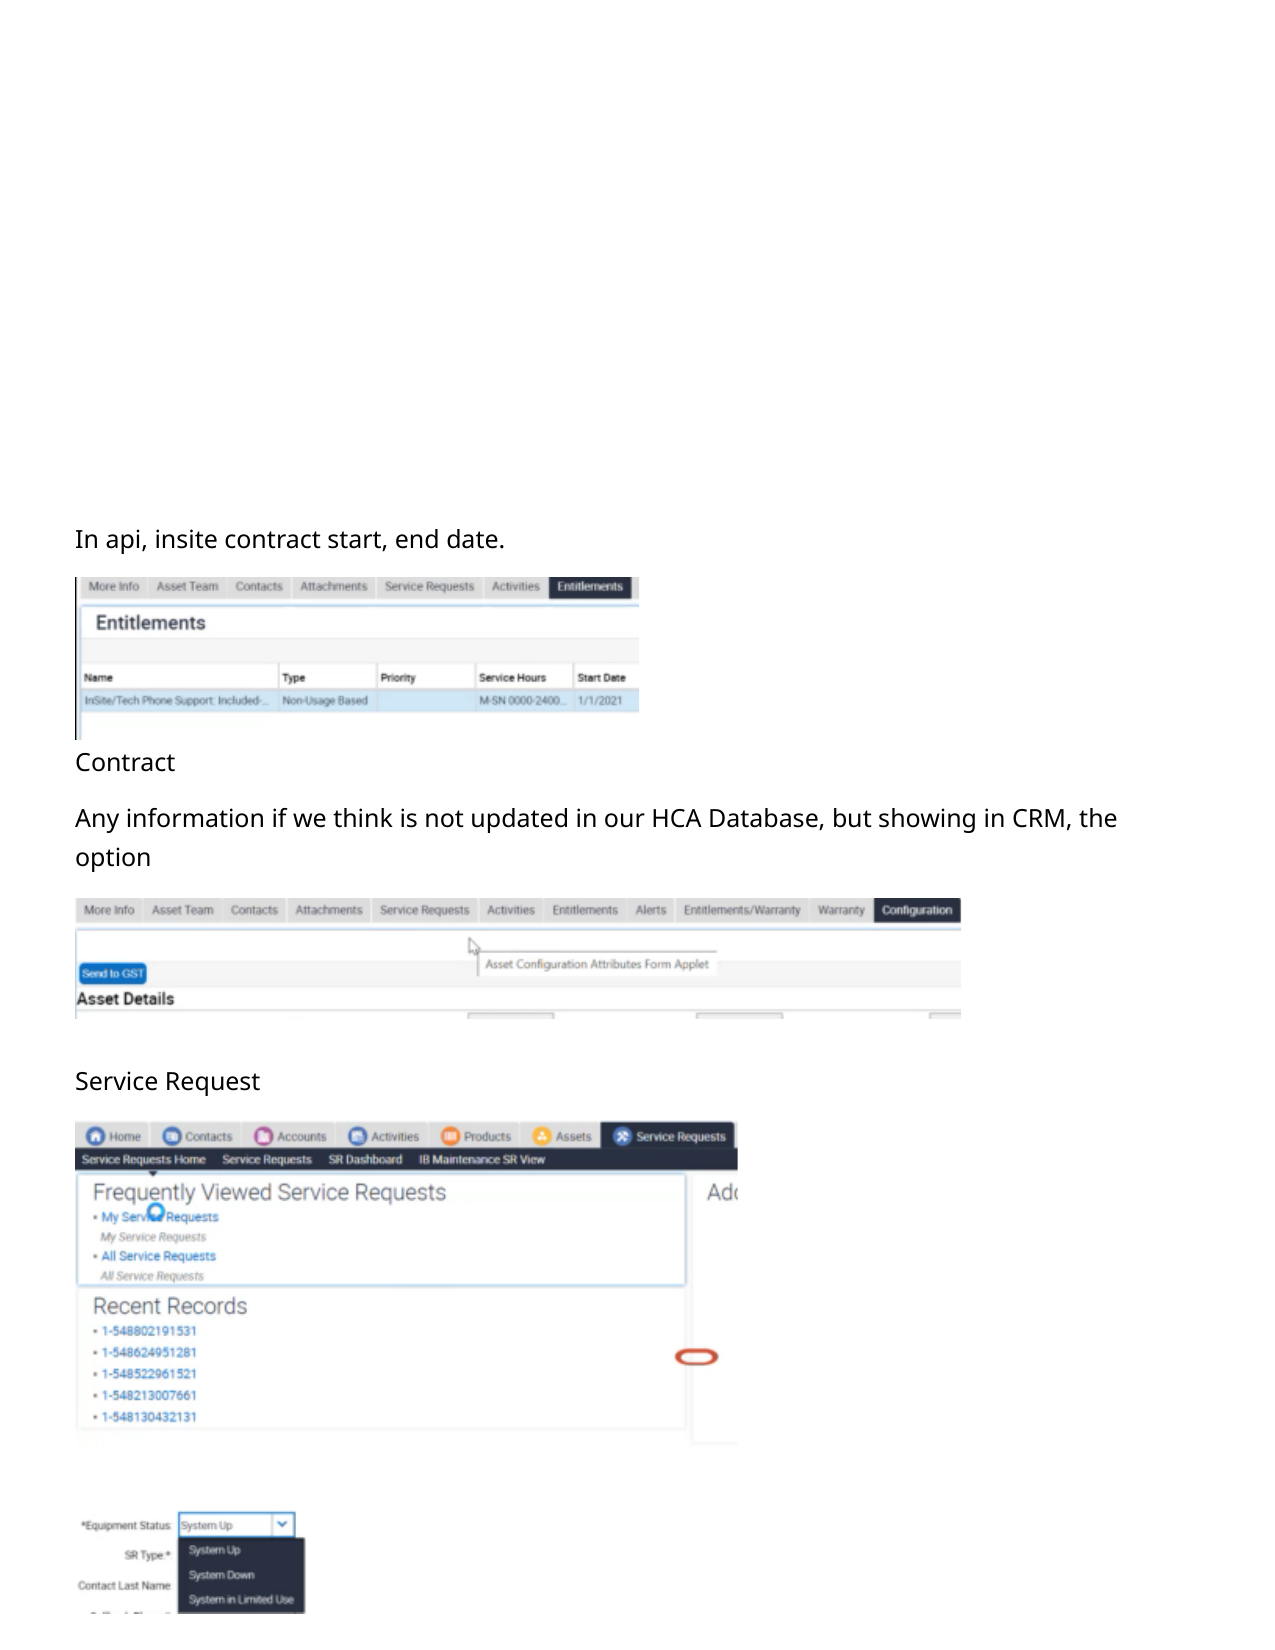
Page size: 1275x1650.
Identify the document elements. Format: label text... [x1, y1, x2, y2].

picture [75, 1119, 738, 1449]
picture [75, 1510, 307, 1614]
text Contract [75, 745, 1200, 779]
text Service Request [75, 1063, 1200, 1097]
picture [75, 577, 640, 740]
text Any information if we think is not updated in our HCA Database, but showing in CRM, the option [75, 801, 1200, 874]
text In api, insite contract start, end date. [75, 522, 1200, 556]
picture [75, 898, 962, 1019]
